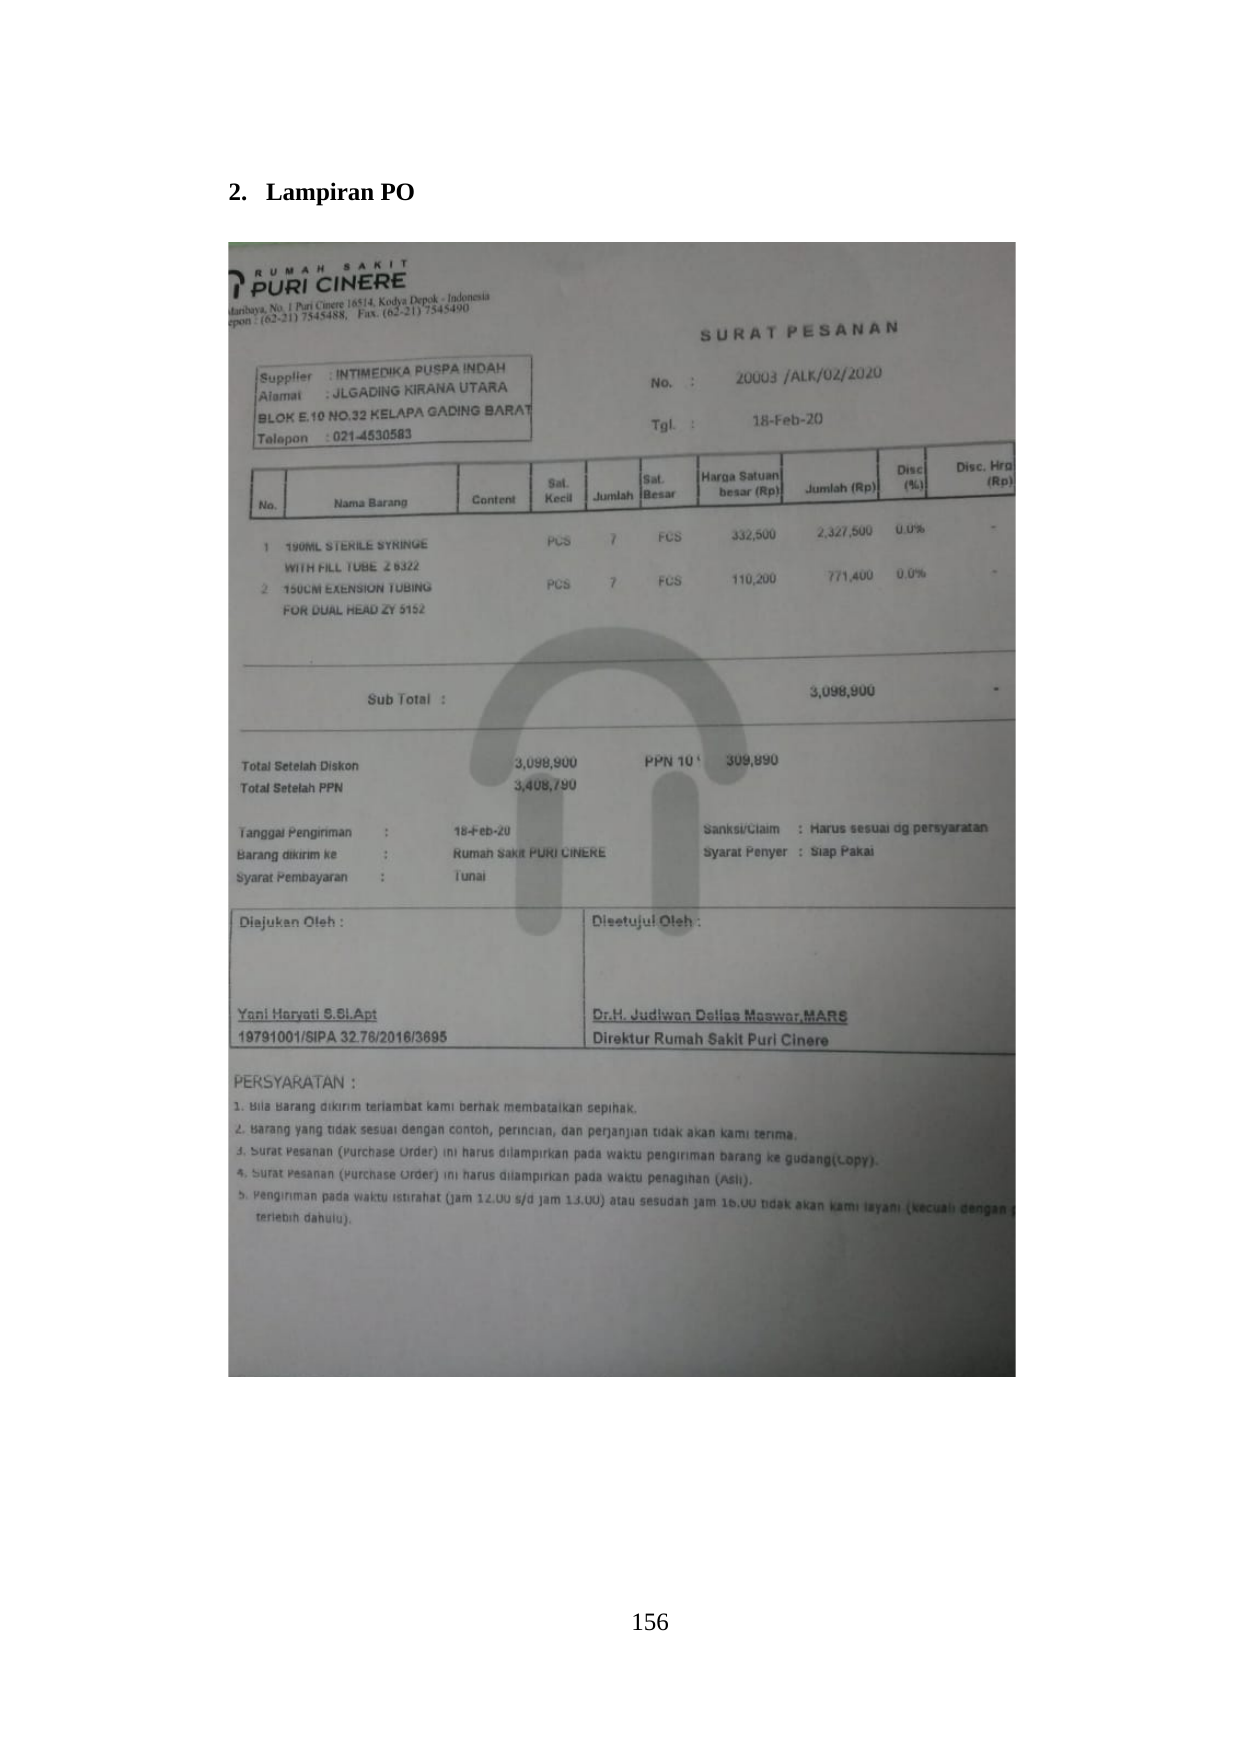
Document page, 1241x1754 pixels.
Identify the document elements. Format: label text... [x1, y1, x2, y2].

picture [228, 242, 1016, 1377]
list Lampiran PO [228, 177, 1063, 206]
